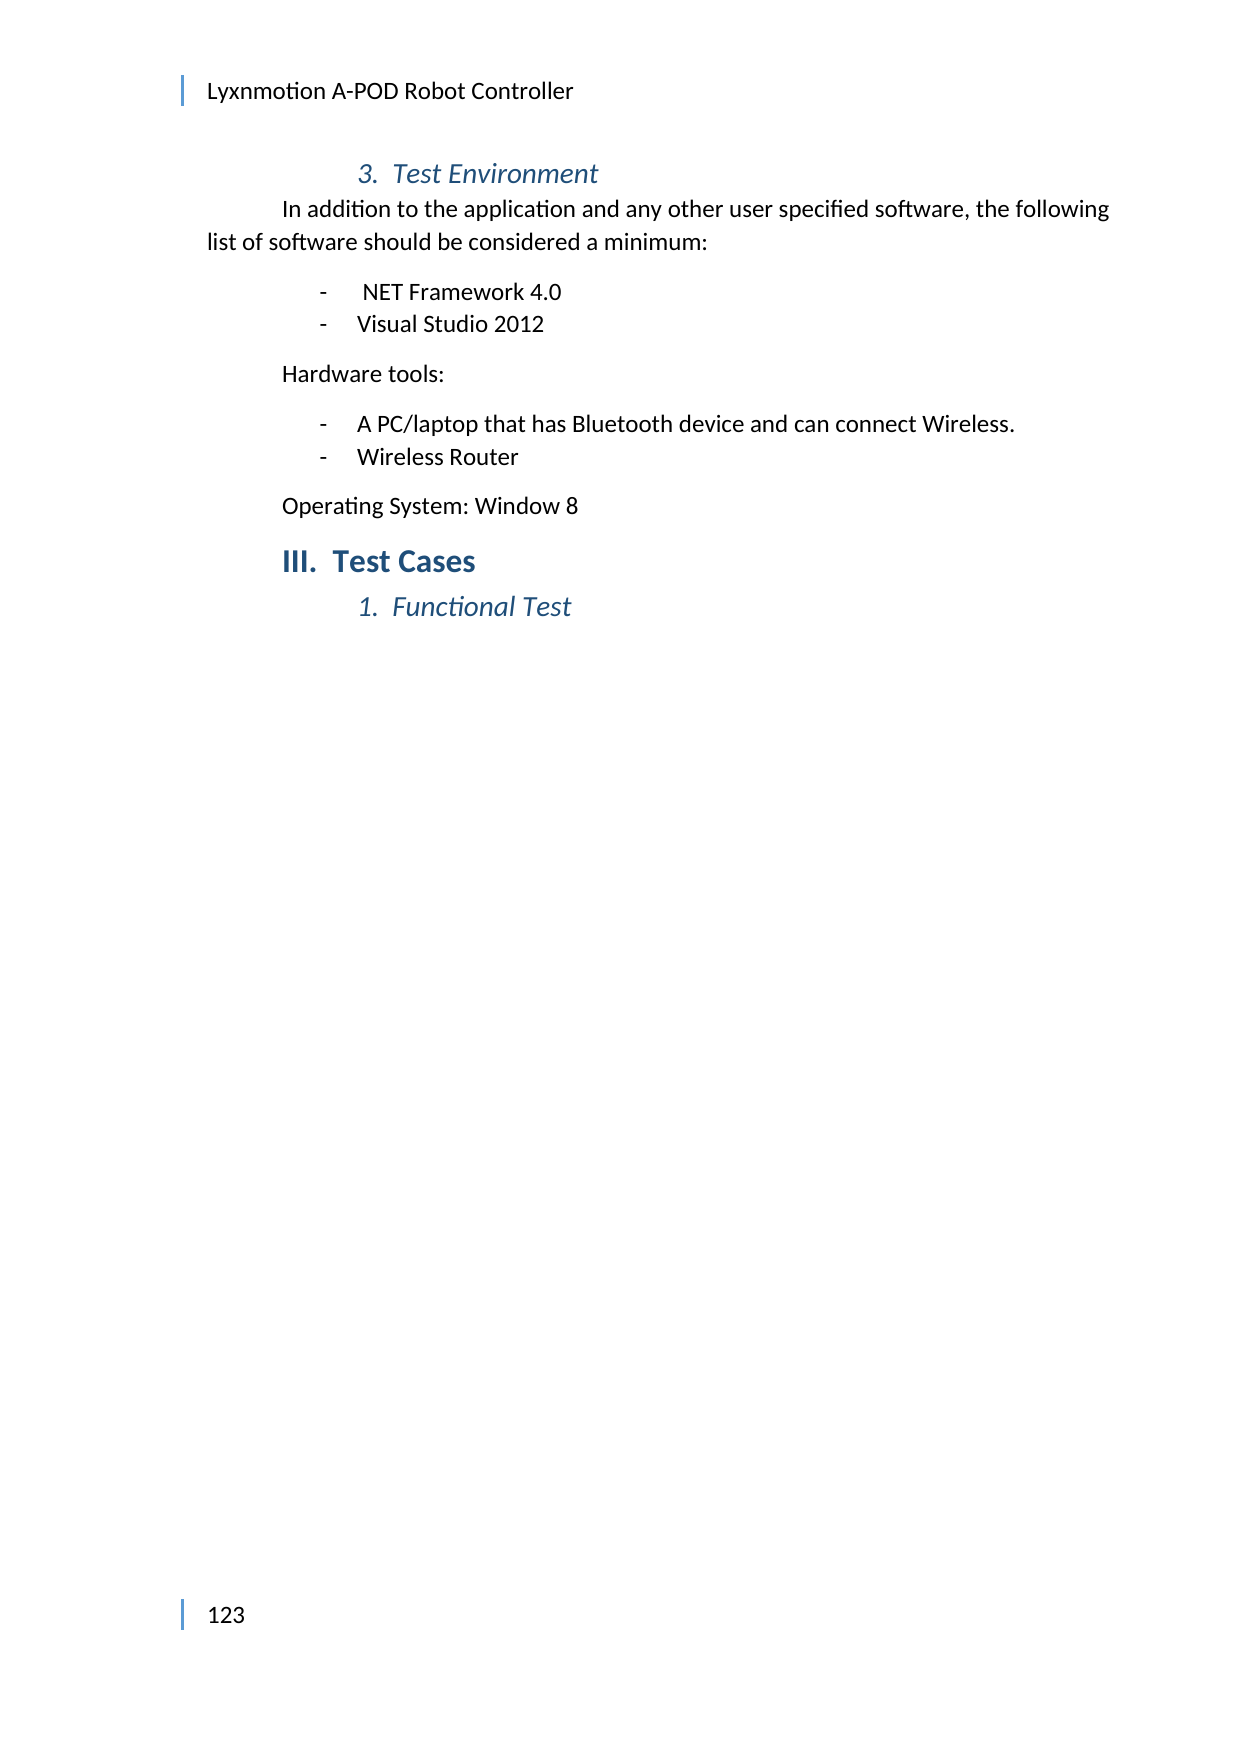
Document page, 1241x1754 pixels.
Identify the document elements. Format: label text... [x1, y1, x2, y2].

list A PC/laptop that has Bluetooth device and can connect Wireless. [319, 408, 1122, 438]
subtitle Functional Test [357, 588, 1122, 623]
text In addition to the application and any other user specified software, the following list of software should be considered a minimum: [207, 193, 1122, 257]
subtitle Test Cases [282, 540, 1122, 581]
text Operating System: Window 8 [282, 490, 1122, 521]
list Visual Studio 2012 [319, 308, 1122, 339]
list Wireless Router [319, 441, 1122, 471]
subtitle Test Environment [357, 155, 1122, 190]
text Hardware tools: [207, 358, 1122, 389]
list NET Framework 4.0 [319, 276, 1122, 306]
